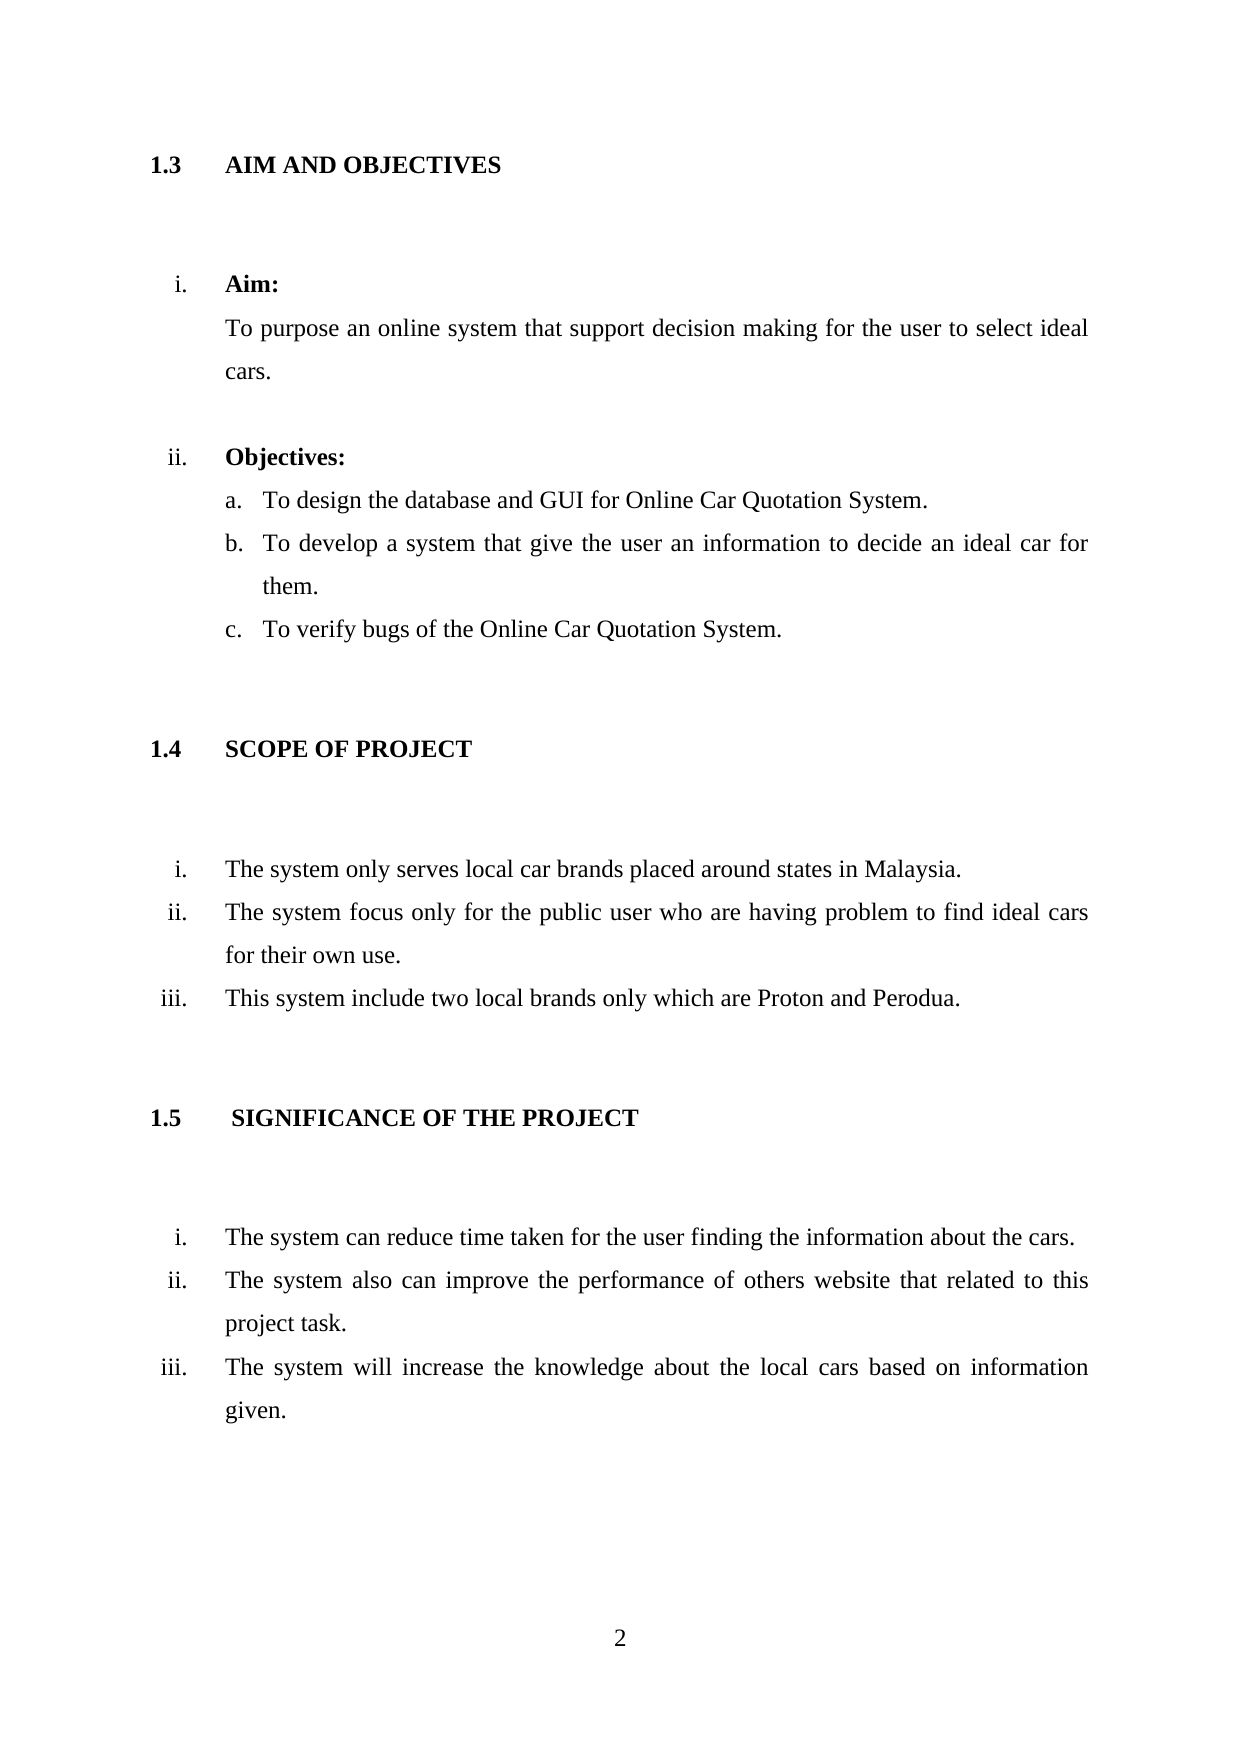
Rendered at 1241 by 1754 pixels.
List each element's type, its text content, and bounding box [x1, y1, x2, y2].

list This system include two local brands only which are Proton and Perodua. [187, 983, 1090, 1012]
list Aim: [187, 269, 1090, 298]
list AIM AND OBJECTIVES [150, 150, 1090, 179]
list SCOPE OF PROJECT [150, 734, 1090, 763]
list The system also can improve the performance of others website that related to this project task. [187, 1265, 1090, 1337]
list To design the database and GUI for Online Car Quotation System. [225, 485, 1090, 514]
list The system will increase the knowledge about the local cars based on information given. [187, 1352, 1090, 1423]
list Objectives: [187, 442, 1090, 471]
list To verify bugs of the Online Car Quotation System. [225, 614, 1090, 643]
list To develop a system that give the user an information to decide an ideal car for them. [225, 528, 1090, 600]
list To purpose an online system that support decision making for the user to select ideal cars. [225, 313, 1090, 384]
list SIGNIFICANCE OF THE PROJECT [150, 1103, 1090, 1131]
list The system focus only for the public user who are having problem to find ideal cars for their own use. [187, 897, 1090, 969]
list The system only serves local car brands placed around states in Malaysia. [187, 854, 1090, 882]
list The system can reduce time taken for the user finding the information about the cars. [187, 1222, 1090, 1251]
